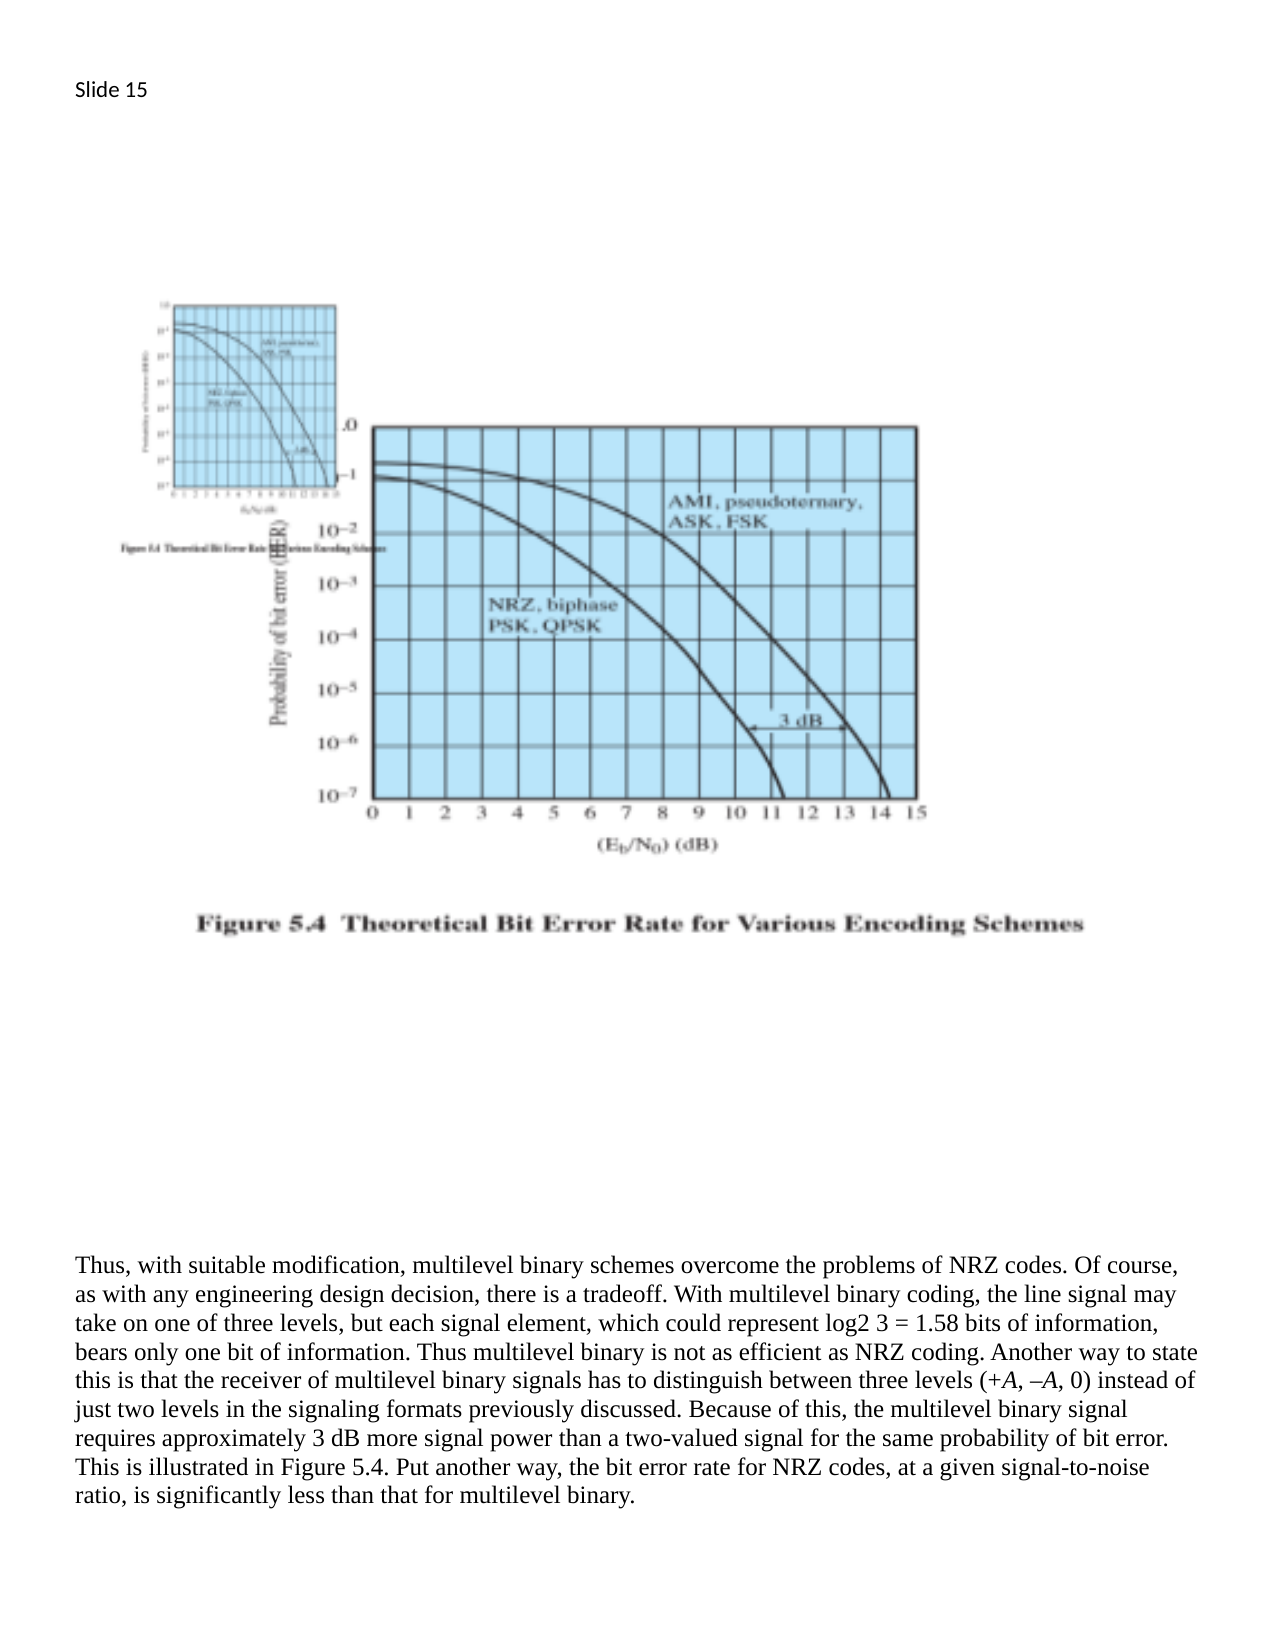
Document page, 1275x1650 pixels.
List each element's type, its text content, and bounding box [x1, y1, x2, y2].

text Thus, with suitable modification, multilevel binary schemes overcome the problems of NRZ codes. Of course, as with any engineering design decision, there is a tradeoff. With multilevel binary coding, the line signal may take on one of three levels, but each signal element, which could represent log2 3 = 1.58 bits of information, bears only one bit of information. Thus multilevel binary is not as efficient as NRZ coding. Another way to state this is that the receiver of multilevel binary signals has to distinguish between three levels (+A, –A, 0) instead of just two levels in the signaling formats previously discussed. Because of this, the multilevel binary signal requires approximately 3 dB more signal power than a two-valued signal for the same probability of bit error. This is illustrated in Figure 5.4. Put another way, the bit error rate for NRZ codes, at a given signal-to-noise ratio, is significantly less than that for multilevel binary. [75, 1251, 1200, 1509]
text Slide 15 [75, 75, 1200, 103]
